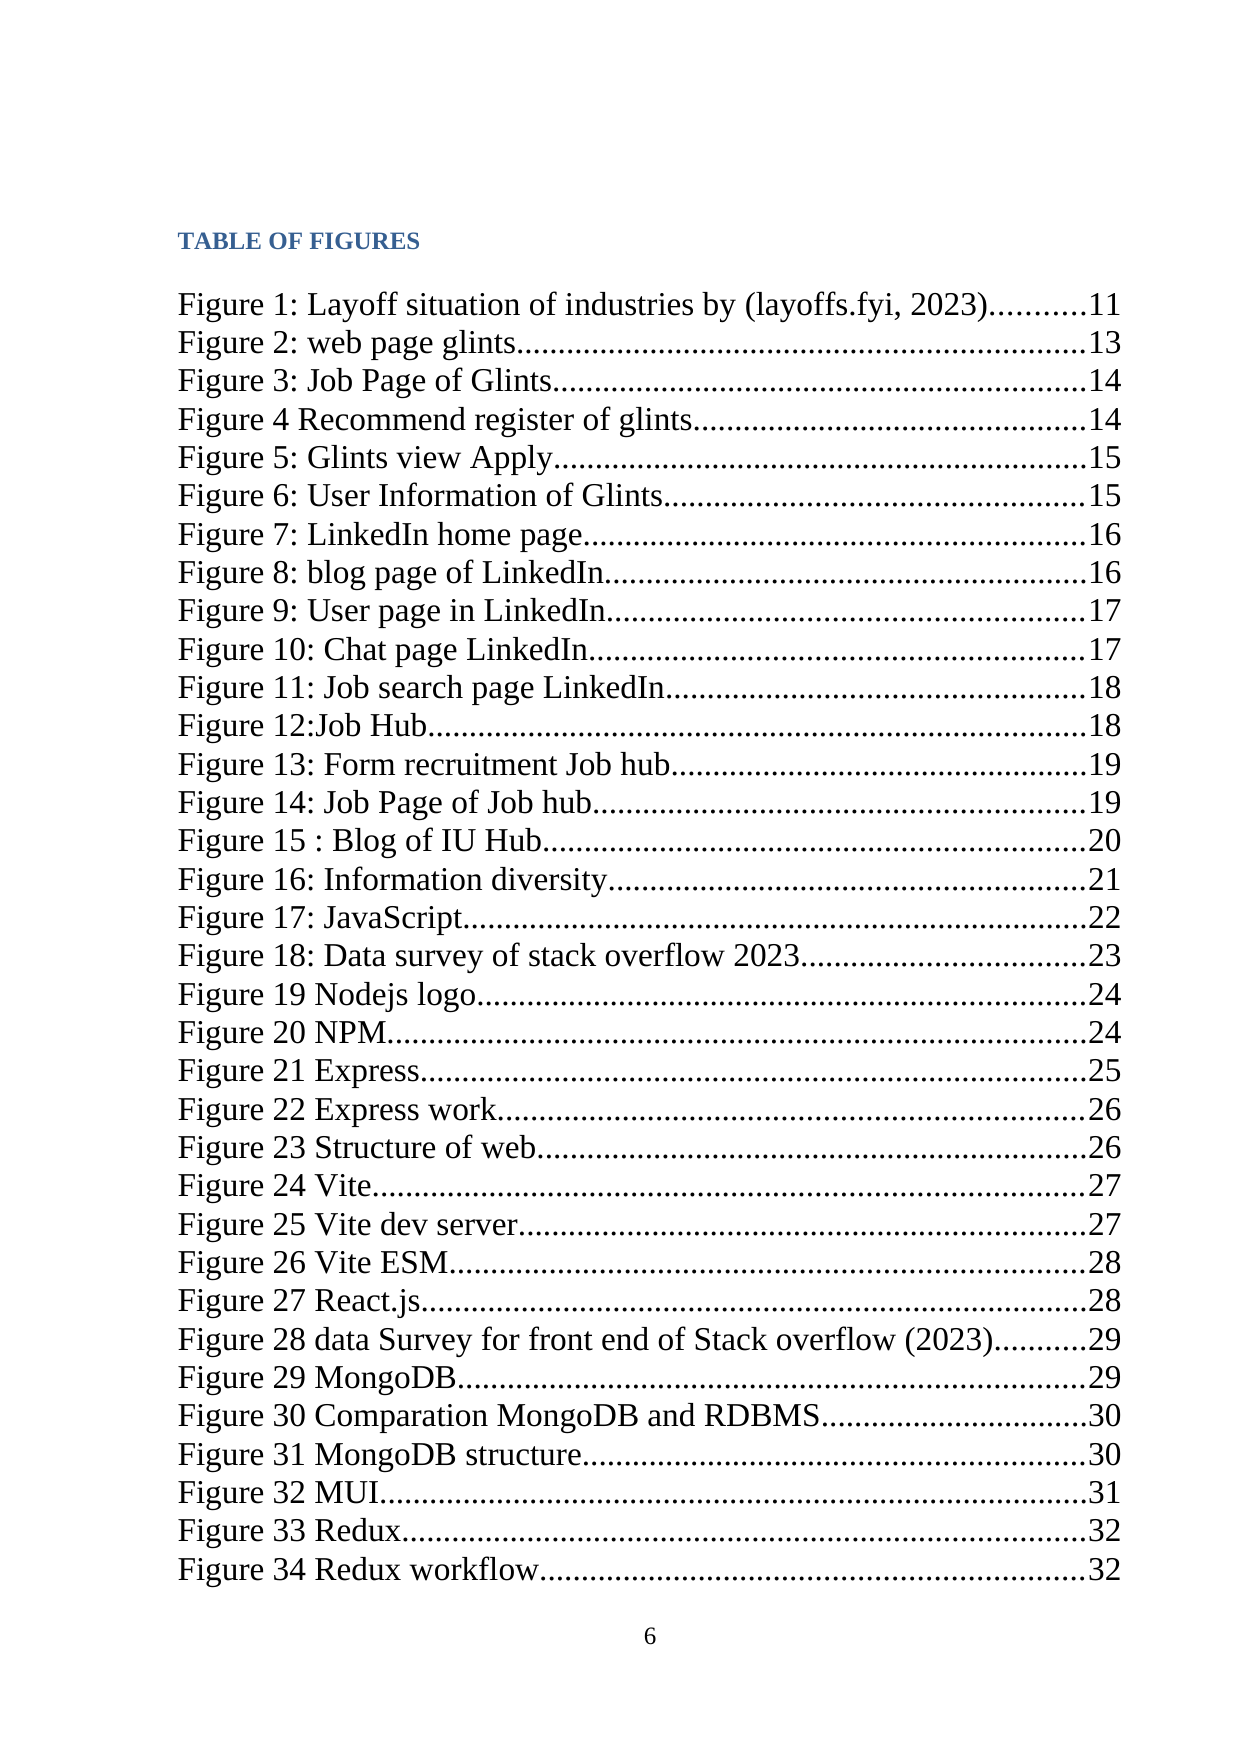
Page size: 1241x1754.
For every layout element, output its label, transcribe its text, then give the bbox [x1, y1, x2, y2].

text Figure 9: User page in LinkedIn 17 [177, 591, 1122, 629]
text Figure 27 React.js 28 [177, 1281, 1122, 1319]
text Figure 15 : Blog of IU Hub 20 [177, 821, 1122, 859]
text Figure 20 NPM 24 [177, 1012, 1122, 1051]
text Figure 18: Data survey of stack overflow 2023 23 [177, 936, 1122, 974]
text Figure 33 Redux 32 [177, 1511, 1122, 1549]
text Figure 11: Job search page LinkedIn 18 [177, 667, 1122, 706]
text Figure 8: blog page of LinkedIn 16 [177, 552, 1122, 591]
text Figure 19 Nodejs logo 24 [177, 974, 1122, 1012]
text Figure 29 MongoDB 29 [177, 1357, 1122, 1396]
text Figure 32 MUI 31 [177, 1472, 1122, 1511]
text Figure 17: JavaScript 22 [177, 897, 1122, 936]
text Figure 22 Express work 26 [177, 1089, 1122, 1127]
text Figure 7: LinkedIn home page 16 [177, 514, 1122, 552]
text Figure 10: Chat page LinkedIn 17 [177, 629, 1122, 667]
text Figure 25 Vite dev server 27 [177, 1204, 1122, 1242]
text Figure 30 Comparation MongoDB and RDBMS 30 [177, 1396, 1122, 1434]
text Figure 2: web page glints 13 [177, 322, 1122, 361]
text Figure 26 Vite ESM 28 [177, 1242, 1122, 1281]
text Figure 13: Form recruitment Job hub 19 [177, 744, 1122, 782]
text Figure 21 Express 25 [177, 1051, 1122, 1089]
text Figure 6: User Information of Glints 15 [177, 476, 1122, 514]
text Figure 28 data Survey for front end of Stack overflow (2023) 29 [177, 1319, 1122, 1357]
text Figure 3: Job Page of Glints 14 [177, 361, 1122, 399]
text Figure 4 Recommend register of glints. 14 [177, 399, 1122, 437]
text Figure 1: Layoff situation of industries by (layoffs.fyi, 2023) 11 [177, 284, 1122, 322]
text Figure 34 Redux workflow 32 [177, 1549, 1122, 1587]
text Figure 12:Job Hub 18 [177, 706, 1122, 744]
text Figure 23 Structure of web 26 [177, 1127, 1122, 1166]
text Figure 24 Vite 27 [177, 1166, 1122, 1204]
text Figure 16: Information diversity 21 [177, 859, 1122, 897]
subtitle TABLE OF FIGURES [177, 226, 1122, 255]
text Figure 31 MongoDB structure 30 [177, 1434, 1122, 1472]
text Figure 5: Glints view Apply. 15 [177, 437, 1122, 476]
text Figure 14: Job Page of Job hub 19 [177, 782, 1122, 821]
